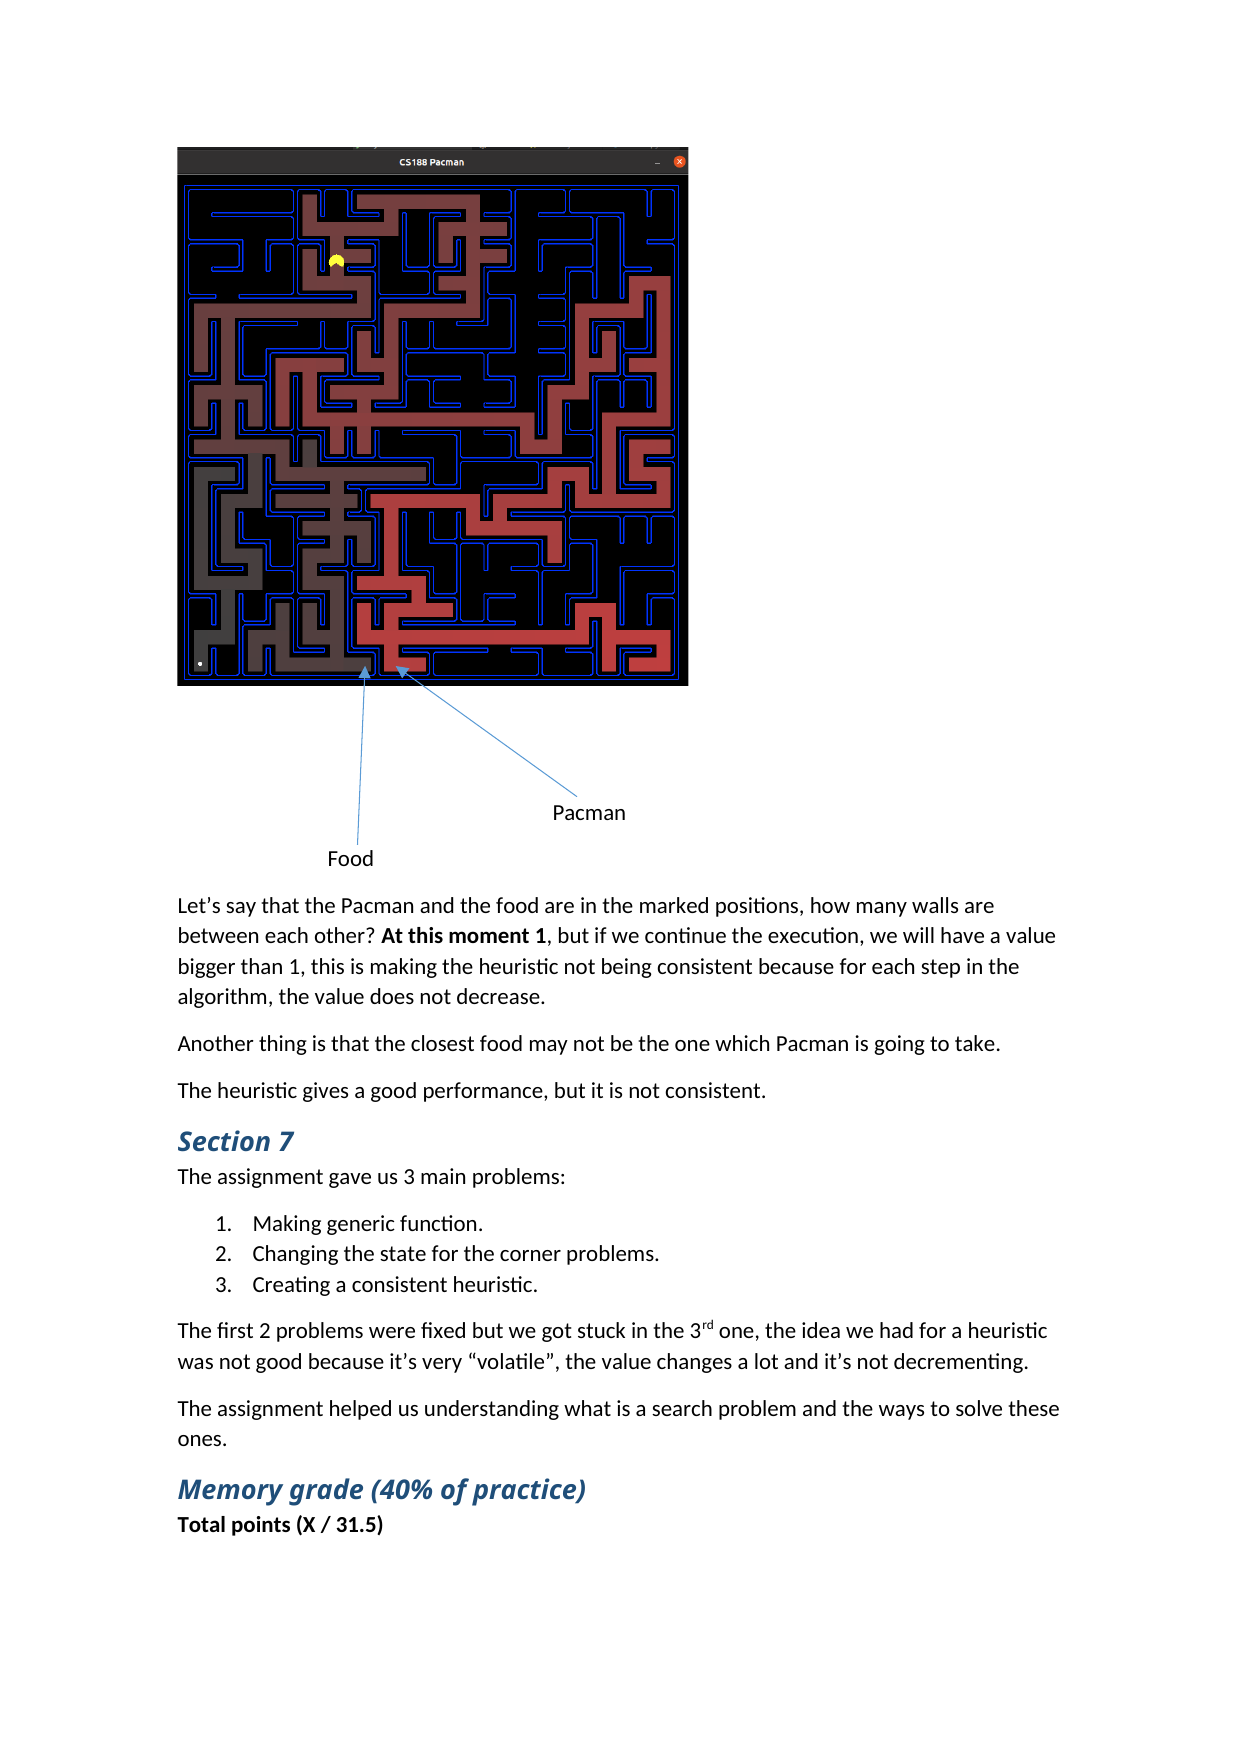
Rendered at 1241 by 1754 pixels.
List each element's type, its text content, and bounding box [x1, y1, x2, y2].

text Total points (X / 31.5) [177, 1511, 1063, 1539]
text The assignment gave us 3 main problems: [177, 1162, 1063, 1191]
list Making generic function. [215, 1209, 1063, 1237]
text The first 2 problems were fixed but we got stuck in the 3rd one, the idea we had for a heuristic was not good because it’s very “volatile”, the value changes a lot and it’s not decrementing. [177, 1317, 1063, 1375]
list Creating a consistent heuristic. [215, 1270, 1063, 1298]
text The heuristic gives a good performance, but it is not consistent. [177, 1076, 1063, 1104]
picture [177, 147, 689, 686]
text Food [252, 844, 1063, 873]
list Changing the state for the corner problems. [215, 1239, 1063, 1268]
subtitle Section 7 [177, 1123, 1063, 1159]
subtitle Memory grade (40% of practice) [177, 1471, 1063, 1508]
text The assignment helped us understanding what is a search problem and the ways to solve these ones. [177, 1394, 1063, 1452]
text Let’s say that the Pacman and the food are in the marked positions, how many walls are between each other? At this moment 1, but if we continue the execution, we will have a value bigger than 1, this is making the heuristic not being consistent because for each step in the algorithm, the value does not decrease. [177, 891, 1063, 1010]
text Pacman [477, 798, 1063, 826]
text Another thing is that the closest food may not be the one which Pacman is going to take. [177, 1029, 1063, 1057]
